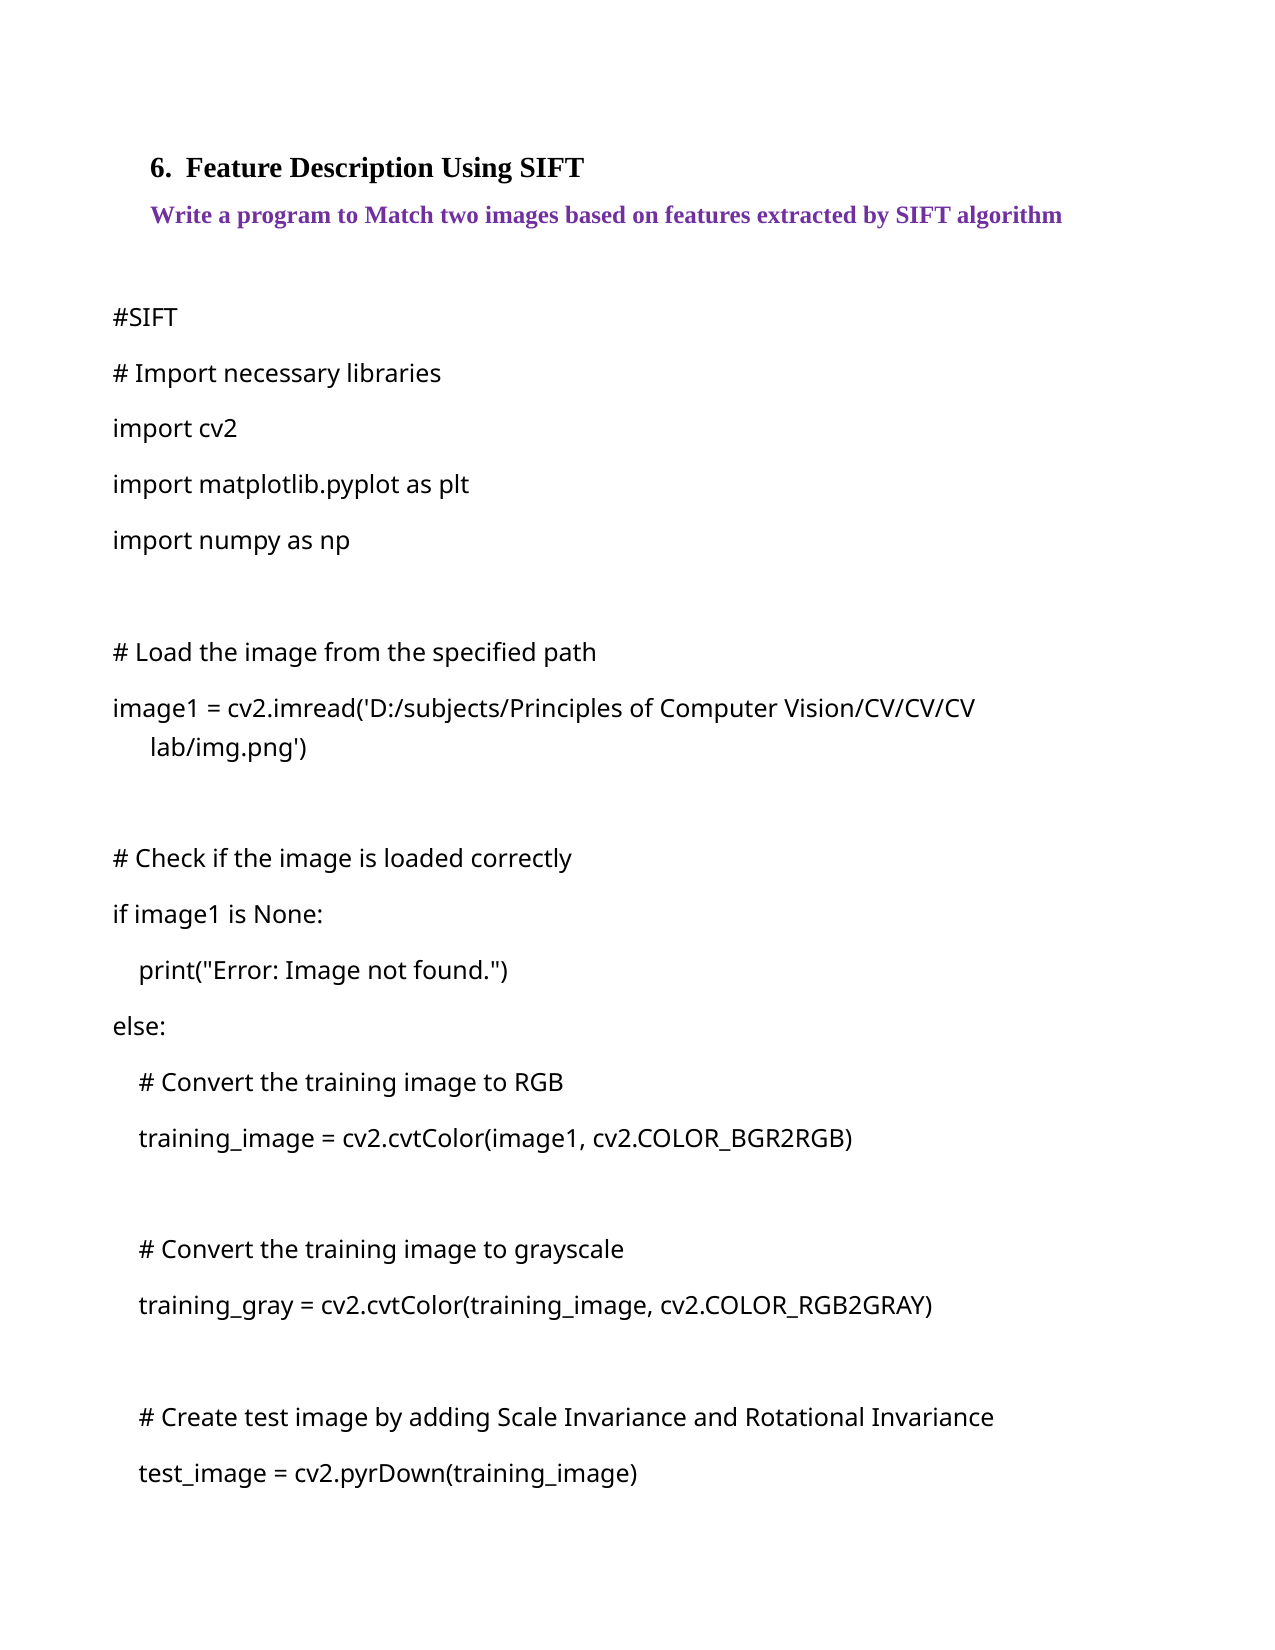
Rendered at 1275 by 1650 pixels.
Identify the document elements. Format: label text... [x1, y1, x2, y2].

text import matplotlib.pyplot as plt [112, 467, 1125, 501]
text else: [112, 1009, 1125, 1043]
text if image1 is None: [112, 897, 1125, 931]
text training_gray = cv2.cvtColor(training_image, cv2.COLOR_RGB2GRAY) [112, 1288, 1125, 1322]
text image1 = cv2.imread('D:/subjects/Principles of Computer Vision/CV/CV/CV lab/img.png') [112, 690, 1125, 763]
text #SIFT [112, 299, 1125, 333]
text # Load the image from the specified path [112, 634, 1125, 668]
text # Convert the training image to grayscale [112, 1232, 1125, 1266]
text import numpy as np [112, 523, 1125, 557]
text test_image = cv2.pyrDown(training_image) [112, 1455, 1125, 1489]
text # Convert the training image to RGB [112, 1064, 1125, 1098]
text # Check if the image is loaded correctly [112, 841, 1125, 875]
text training_image = cv2.cvtColor(image1, cv2.COLOR_BGR2RGB) [112, 1120, 1125, 1154]
text Write a program to Match two images based on features extracted by SIFT algorithm [150, 201, 1125, 229]
text # Create test image by adding Scale Invariance and Rotational Invariance [112, 1399, 1125, 1433]
text # Import necessary libraries [112, 355, 1125, 389]
text print("Error: Image not found.") [112, 953, 1125, 987]
text import cv2 [112, 411, 1125, 445]
text 6. Feature Description Using SIFT [150, 150, 1125, 183]
